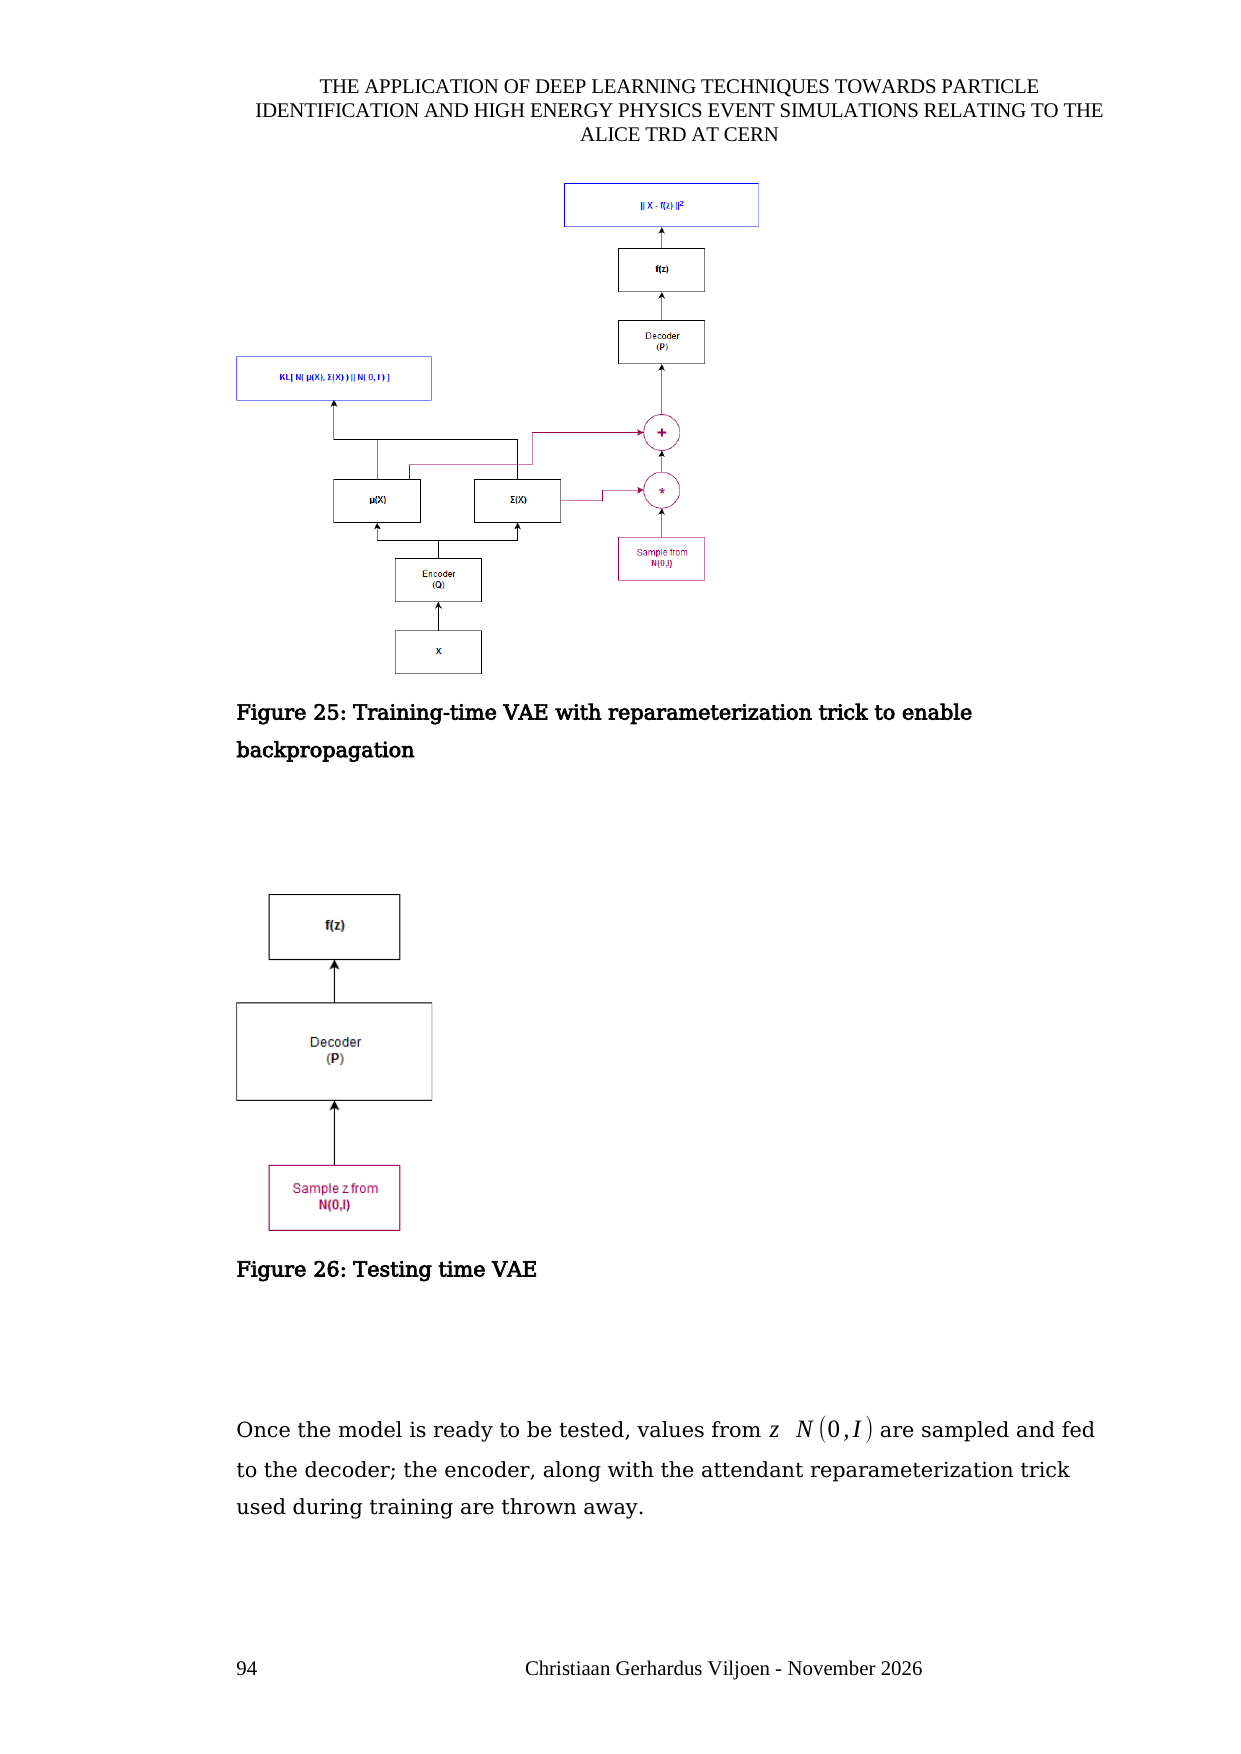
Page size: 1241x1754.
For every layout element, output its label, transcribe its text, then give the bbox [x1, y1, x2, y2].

picture [236, 183, 759, 674]
picture [236, 894, 433, 1231]
text Once the model is ready to be tested, values from are sampled and fed to the decoder; the encoder, along with the attendant reparameterization trick used during training are thrown away. [236, 1414, 1122, 1519]
